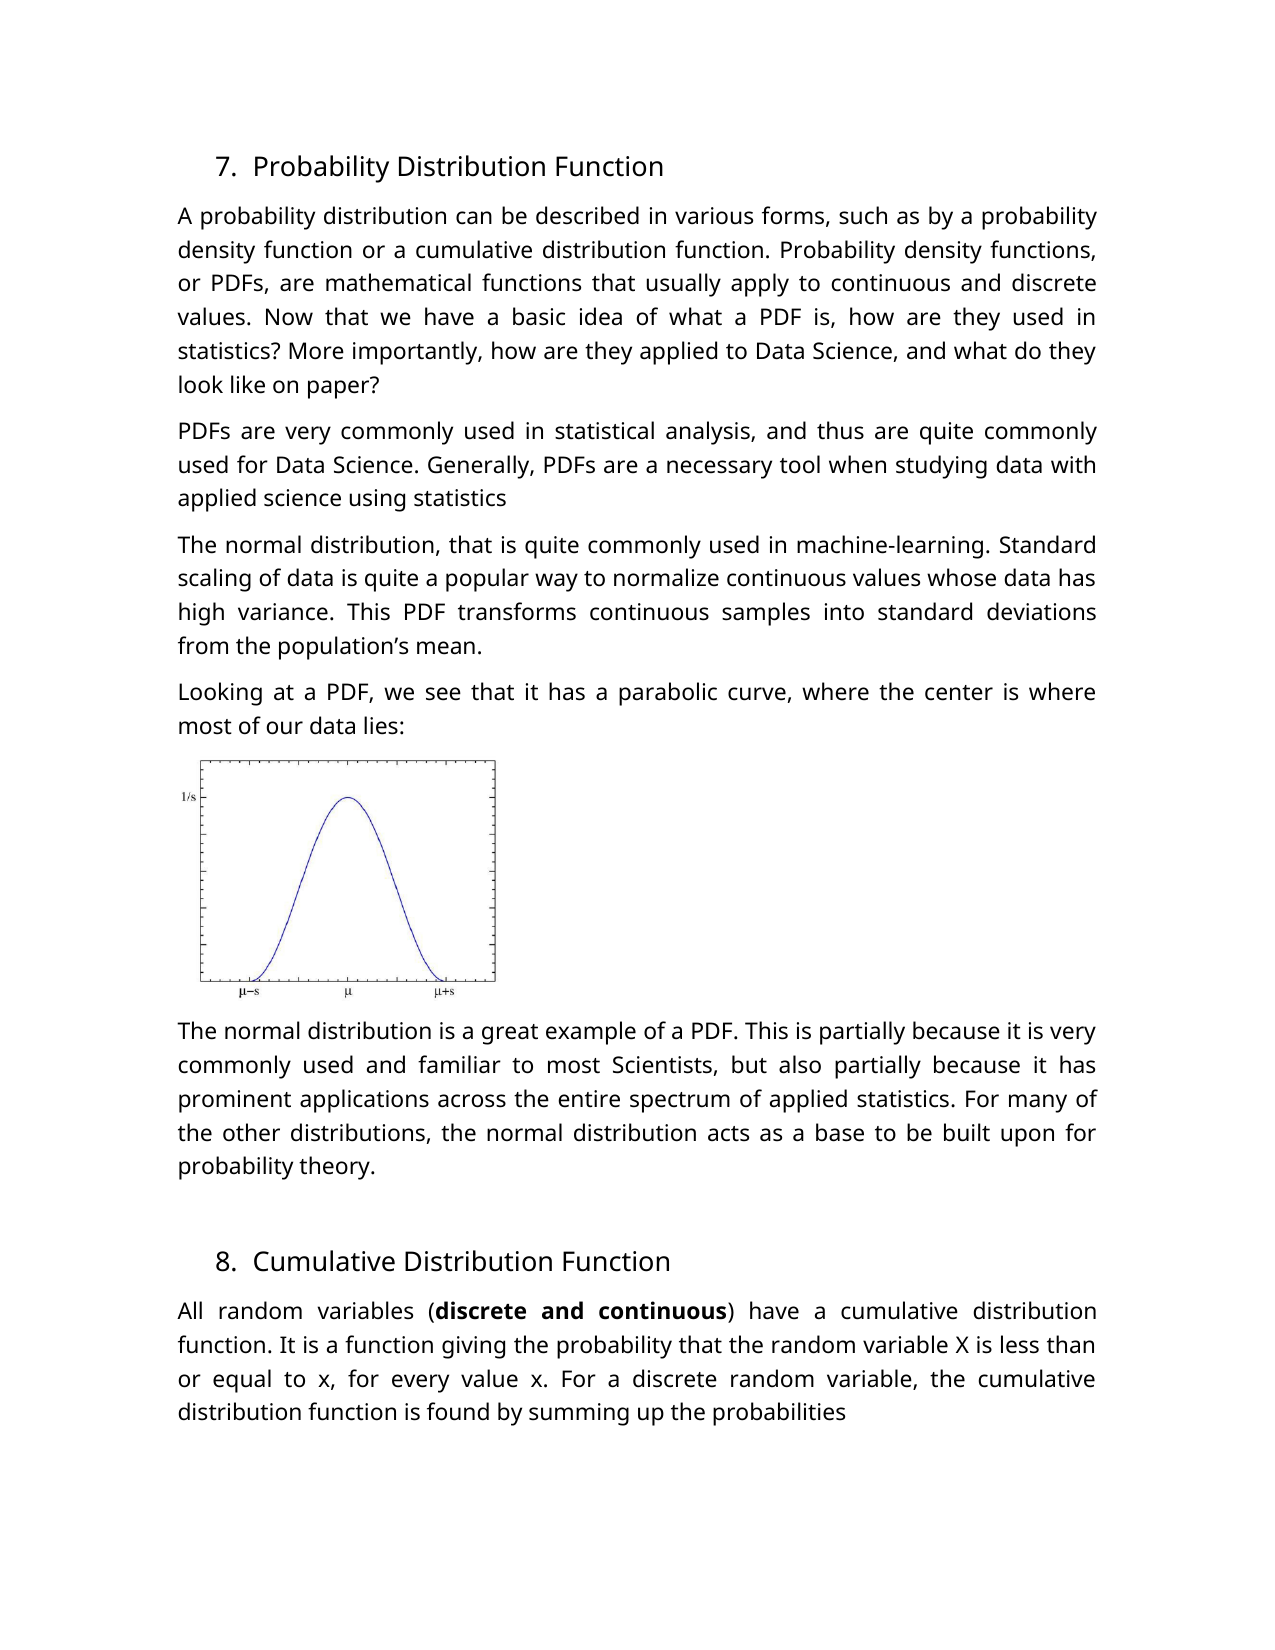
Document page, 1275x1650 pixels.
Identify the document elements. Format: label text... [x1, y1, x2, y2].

text PDFs are very commonly used in statistical analysis, and thus are quite commonly used for Data Science. Generally, PDFs are a necessary tool when studying data with applied science using statistics [177, 415, 1098, 514]
subtitle Cumulative Distribution Function [215, 1243, 1098, 1280]
text The normal distribution, that is quite commonly used in machine-learning. Standard scaling of data is quite a popular way to normalize continuous values whose data has high variance. This PDF transforms continuous samples into standard deviations from the population’s mean. [177, 529, 1098, 661]
text Looking at a PDF, we see that it has a parabolic curve, where the center is where most of our data lies: [177, 676, 1098, 741]
picture [177, 756, 503, 1001]
text The normal distribution is a great example of a PDF. This is partially because it is very commonly used and familiar to most Scientists, but also partially because it has prominent applications across the entire spectrum of applied statistics. For many of the other distributions, the normal distribution acts as a base to be built upon for probability theory. [177, 1015, 1098, 1182]
text A probability distribution can be described in various forms, such as by a probability density function or a cumulative distribution function. Probability density functions, or PDFs, are mathematical functions that usually apply to continuous and discrete values. Now that we have a basic idea of what a PDF is, how are they used in statistics? More importantly, how are they applied to Data Science, and what do they look like on paper? [177, 200, 1098, 400]
subtitle Probability Distribution Function [215, 148, 1098, 184]
text All random variables (discrete and continuous) have a cumulative distribution function. It is a function giving the probability that the random variable X is less than or equal to x, for every value x. For a discrete random variable, the cumulative distribution function is found by summing up the probabilities [177, 1295, 1098, 1428]
